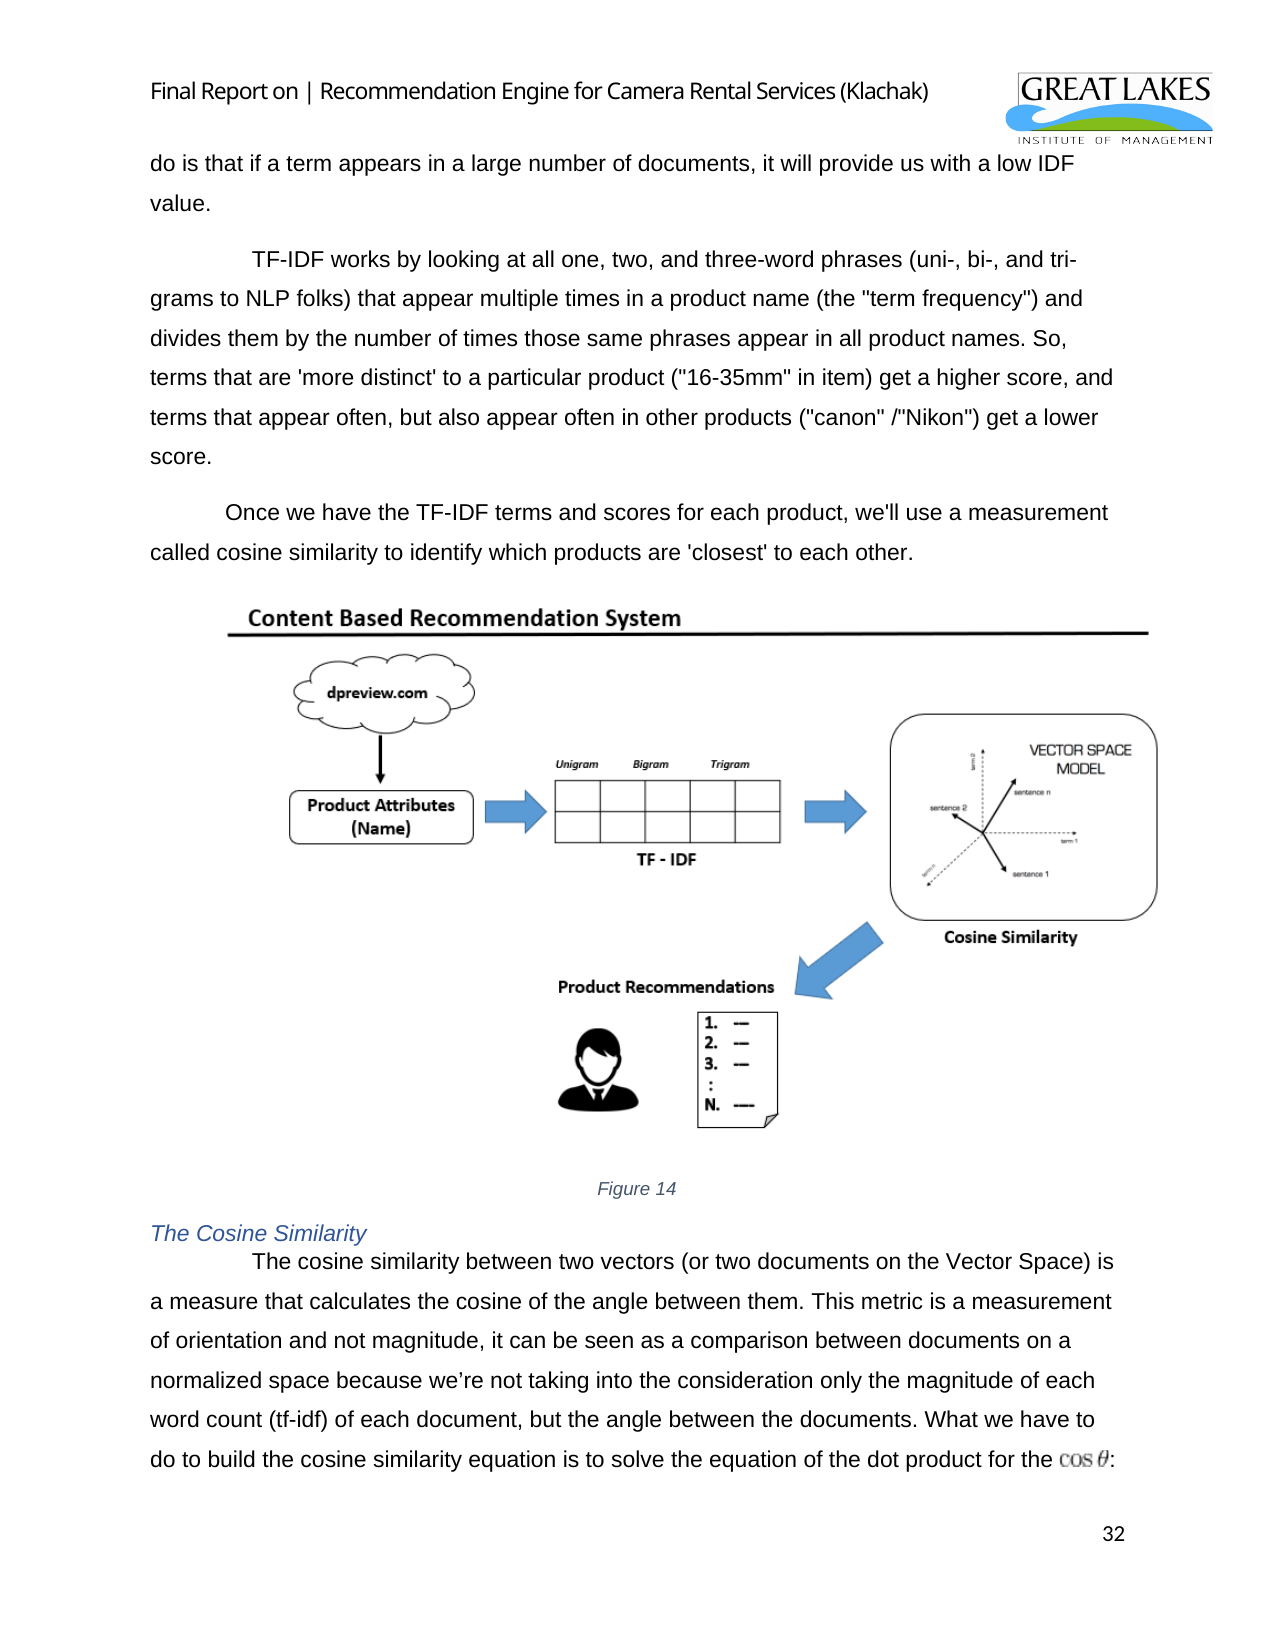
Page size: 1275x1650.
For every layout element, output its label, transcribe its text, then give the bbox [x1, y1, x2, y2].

subtitle The Cosine Similarity [150, 1220, 1125, 1246]
picture [1003, 72, 1213, 145]
text The cosine similarity between two vectors (or two documents on the Vector Space) is a measure that calculates the cosine of the angle between them. This metric is a measurement of orientation and not magnitude, it can be seen as a comparison between documents on a normalized space because we’re not taking into the consideration only the magnitude of each word count (tf-idf) of each document, but the angle between the documents. What we have to do to build the cosine similarity equation is to solve the equation of the dot product for the : [150, 1248, 1125, 1472]
text TF-IDF works by looking at all one, two, and three-word phrases (uni-, bi-, and tri-grams to NLP folks) that appear multiple times in a product name (the "term frequency") and divides them by the number of times those same phrases appear in all product names. So, terms that are 'more distinct' to a particular product ("16-35mm" in item) get a higher score, and terms that appear often, but also appear often in other products ("canon" /"Nikon") get a lower score. [150, 246, 1125, 469]
picture [225, 594, 1172, 1147]
picture [1059, 1450, 1109, 1467]
text Figure 14 [150, 1177, 1125, 1199]
text Once we have the TF-IDF terms and scores for each product, we'll use a measurement called cosine similarity to identify which products are 'closest' to each other. [150, 499, 1125, 565]
